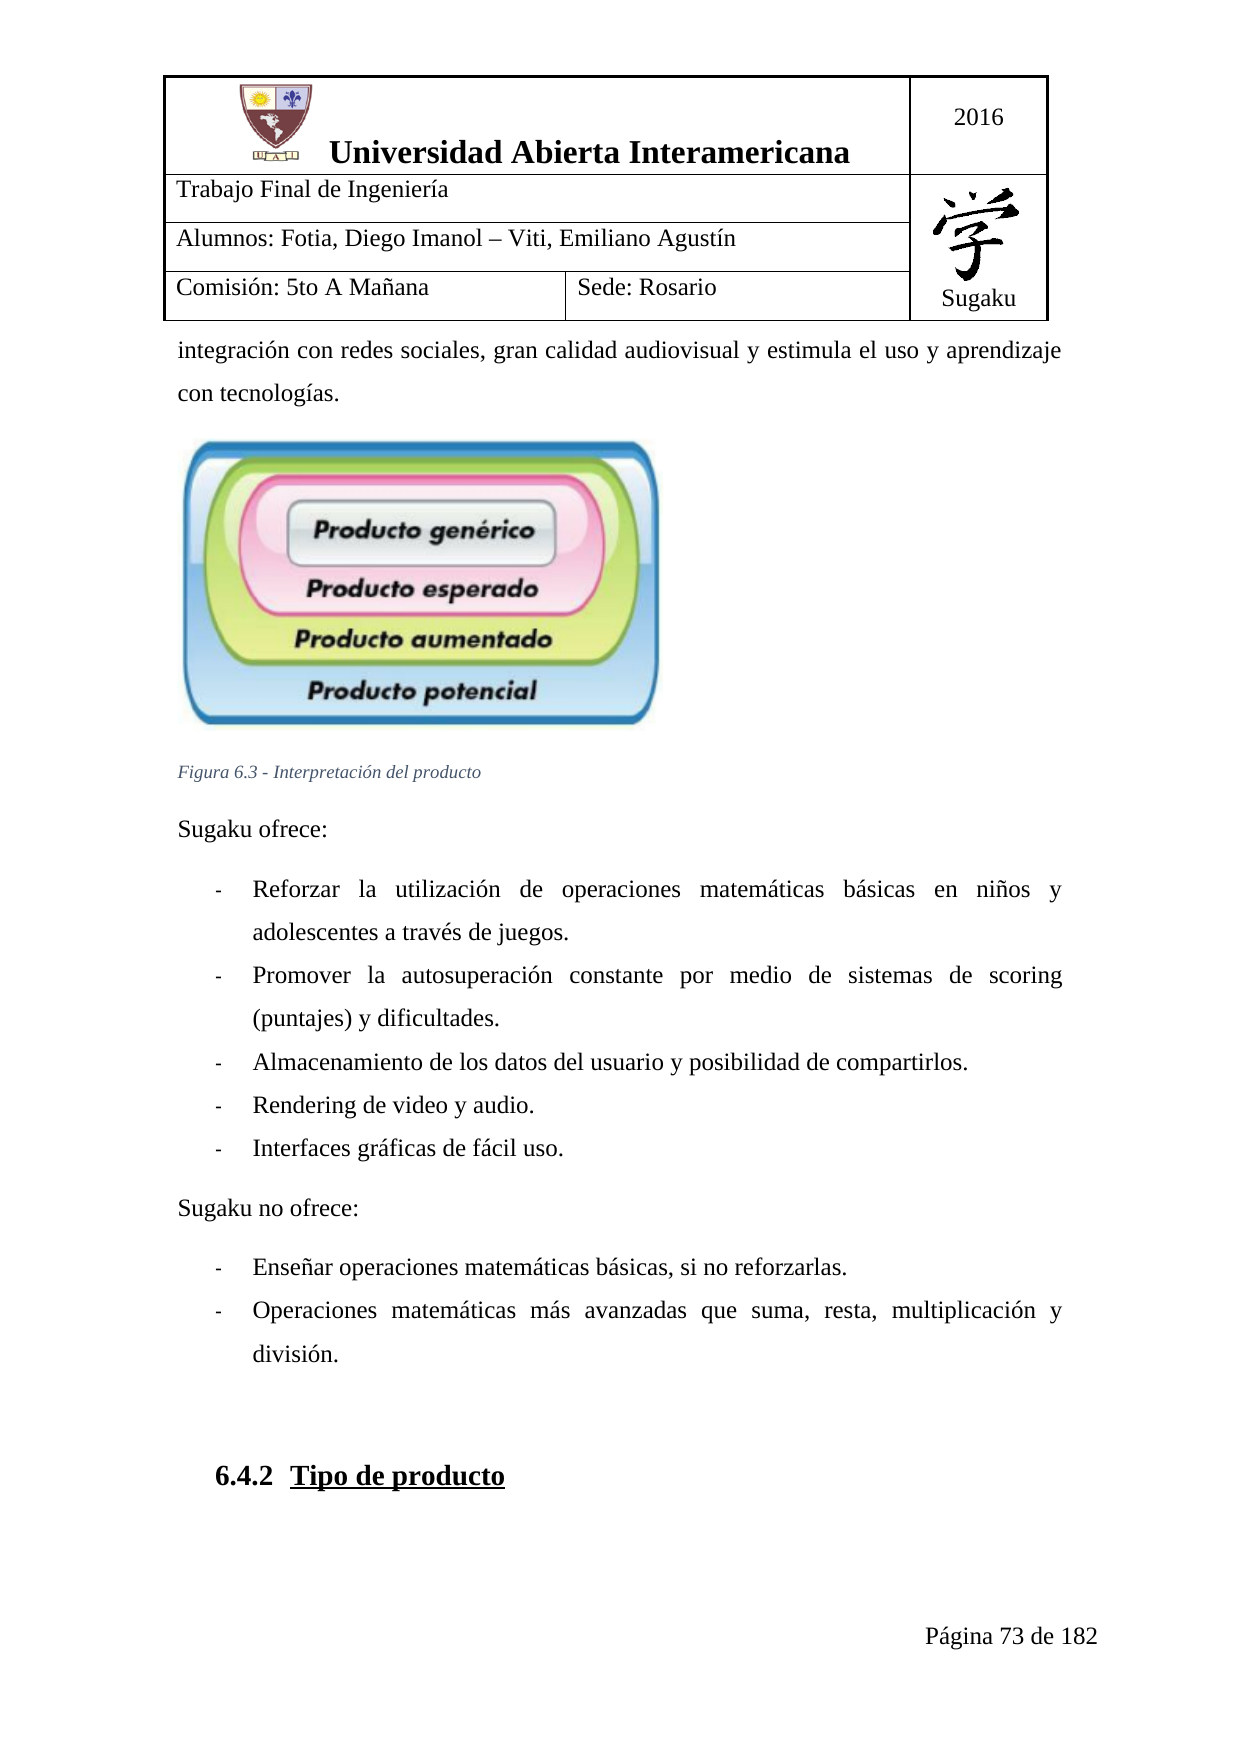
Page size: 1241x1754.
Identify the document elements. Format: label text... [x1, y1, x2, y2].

text Figura 6.3 - Interpretación del producto [177, 761, 1063, 783]
list Almacenamiento de los datos del usuario y posibilidad de compartirlos. [215, 1047, 1063, 1075]
text Sugaku ofrece: [177, 814, 1063, 843]
list Enseñar operaciones matemáticas básicas, si no reforzarlas. [215, 1252, 1063, 1281]
list Promover la autosuperación constante por medio de sistemas de scoring (puntajes) y dificultades. [215, 960, 1063, 1032]
list Rendering de video y audio. [215, 1090, 1063, 1118]
list Interfaces gráficas de fácil uso. [215, 1133, 1063, 1162]
subtitle Tipo de producto [215, 1458, 1063, 1492]
picture [177, 438, 664, 731]
list Operaciones matemáticas más avanzadas que suma, resta, multiplicación y división. [215, 1296, 1063, 1367]
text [177, 148, 1063, 407]
text Sugaku no ofrece: [177, 1193, 1063, 1221]
list Reforzar la utilización de operaciones matemáticas básicas en niños y adolescentes a través de juegos. [215, 874, 1063, 946]
picture [223, 78, 329, 164]
picture [927, 181, 1030, 284]
